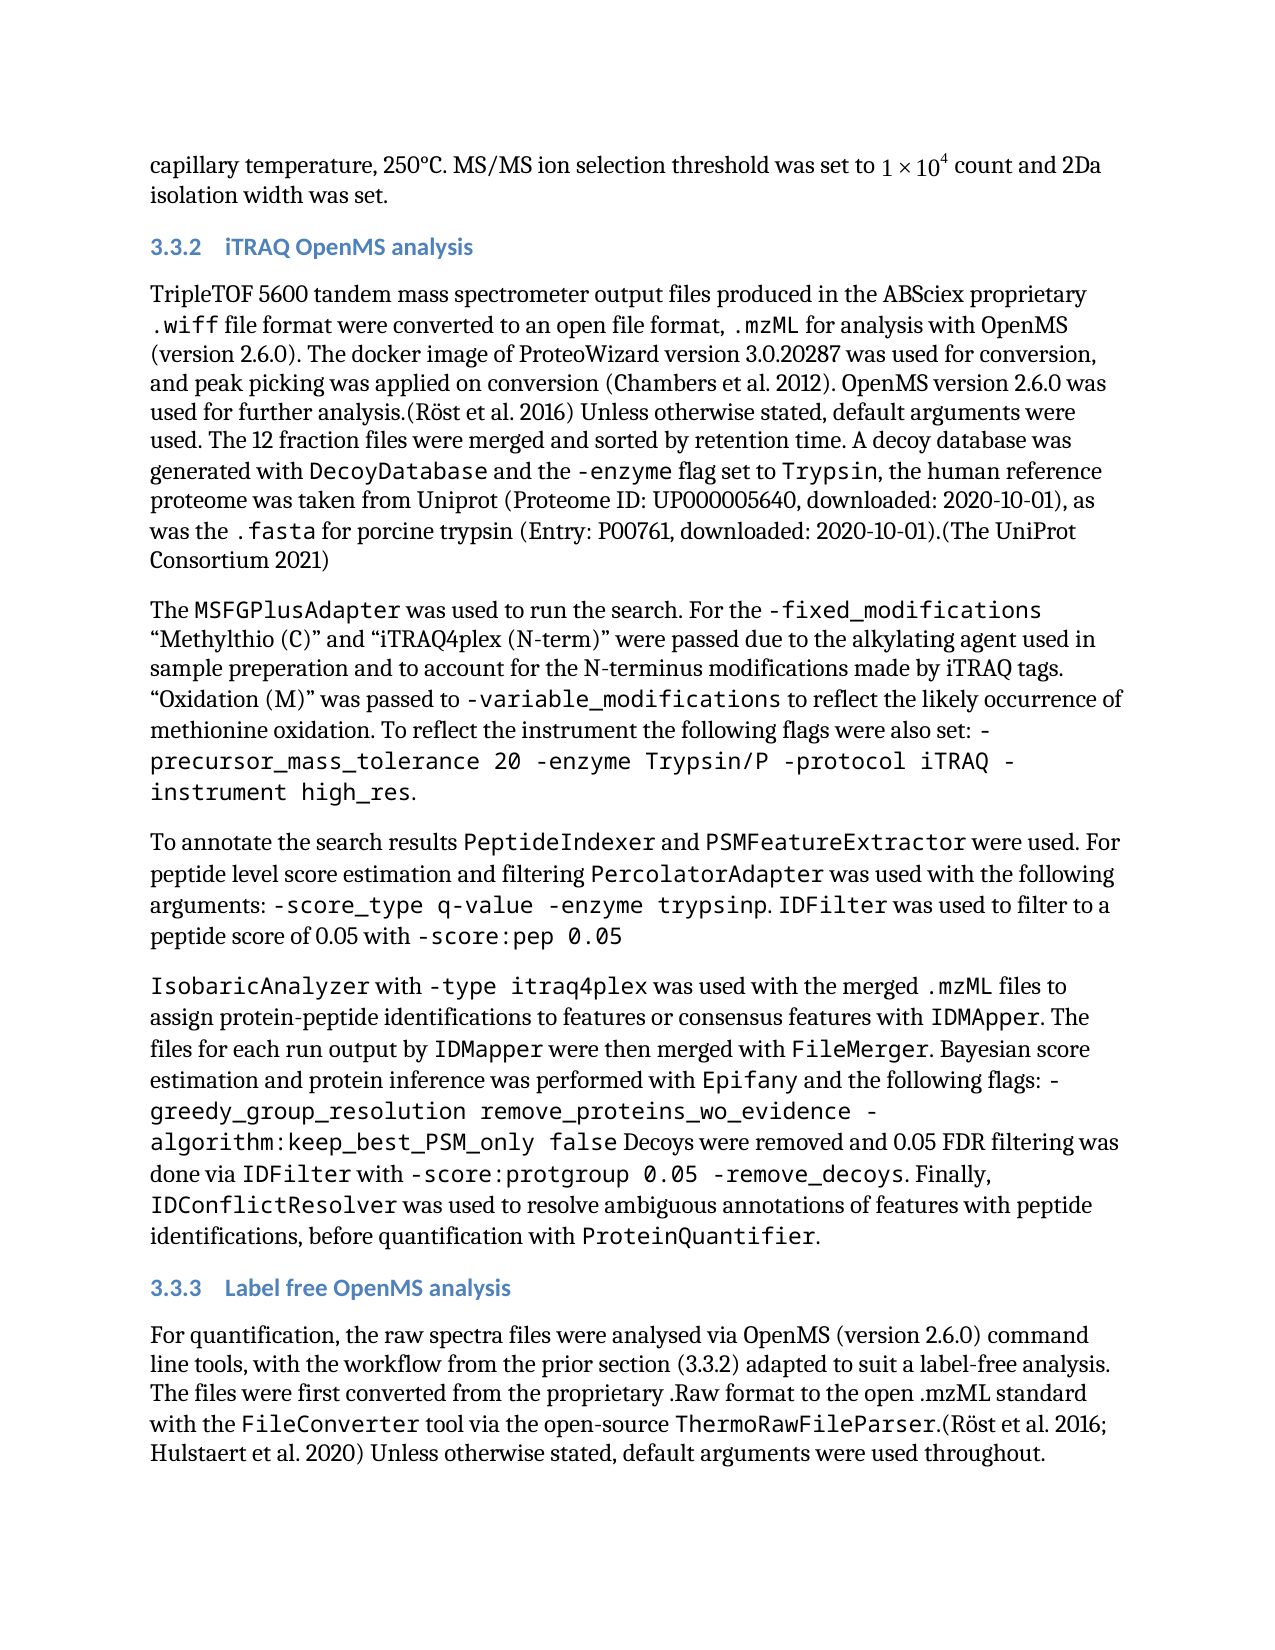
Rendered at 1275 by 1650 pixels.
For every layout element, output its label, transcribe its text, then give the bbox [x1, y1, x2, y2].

text TripleTOF 5600 tandem mass spectrometer output files produced in the ABSciex proprietary .wiff file format were converted to an open file format, .mzML for analysis with OpenMS (version 2.6.0). The docker image of ProteoWizard version 3.0.20287 was used for conversion, and peak picking was applied on conversion (Chambers et al. 2012). OpenMS version 2.6.0 was used for further analysis.(Röst et al. 2016) Unless otherwise stated, default arguments were used. The 12 fraction files were merged and sorted by retention time. A decoy database was generated with DecoyDatabase and the -enzyme flag set to Trypsin, the human reference proteome was taken from Uniprot (Proteome ID: UP000005640, downloaded: 2020-10-01), as was the .fasta for porcine trypsin (Entry: P00761, downloaded: 2020-10-01).(The UniProt Consortium 2021) [150, 280, 1125, 575]
text To annotate the search results PeptideIndexer and PSMFeatureExtractor were used. For peptide level score estimation and filtering PercolatorAdapter was used with the following arguments: -score_type q-value -enzyme trypsinp. IDFilter was used to filter to a peptide score of 0.05 with -score:pep 0.05 [150, 826, 1125, 951]
subtitle 3.3.3 Label free OpenMS analysis [150, 1272, 1125, 1303]
text IsobaricAnalyzer with -type itraq4plex was used with the merged .mzML files to assign protein-peptide identifications to features or consensus features with IDMApper. The files for each run output by IDMapper were then merged with FileMerger. Bayesian score estimation and protein inference was performed with Epifany and the following flags: -greedy_group_resolution remove_proteins_wo_evidence -algorithm:keep_best_PSM_only false Decoys were removed and 0.05 FDR filtering was done via IDFilter with -score:protgroup 0.05 -remove_decoys. Finally, IDConflictResolver was used to resolve ambiguous annotations of features with peptide identifications, before quantification with ProteinQuantifier. [150, 970, 1125, 1251]
text The MSFGPlusAdapter was used to run the search. For the -fixed_modifications “Methylthio (C)” and “iTRAQ4plex (N-term)” were passed due to the alkylating agent used in sample preperation and to account for the N-terminus modifications made by iTRAQ tags. “Oxidation (M)” was passed to -variable_modifications to reflect the likely occurrence of methionine oxidation. To reflect the instrument the following flags were also set: -precursor_mass_tolerance 20 -enzyme Trypsin/P -protocol iTRAQ -instrument high_res. [150, 594, 1125, 807]
subtitle 3.3.2 iTRAQ OpenMS analysis [150, 231, 1125, 261]
text For quantification, the raw spectra files were analysed via OpenMS (version 2.6.0) command line tools, with the workflow from the prior section (3.3.2) adapted to suit a label-free analysis. The files were first converted from the proprietary .Raw format to the open .mzML standard with the FileConverter tool via the open-source ThermoRawFileParser.(Röst et al. 2016; Hulstaert et al. 2020) Unless otherwise stated, default arguments were used throughout. [150, 1321, 1125, 1468]
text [150, 150, 1125, 210]
